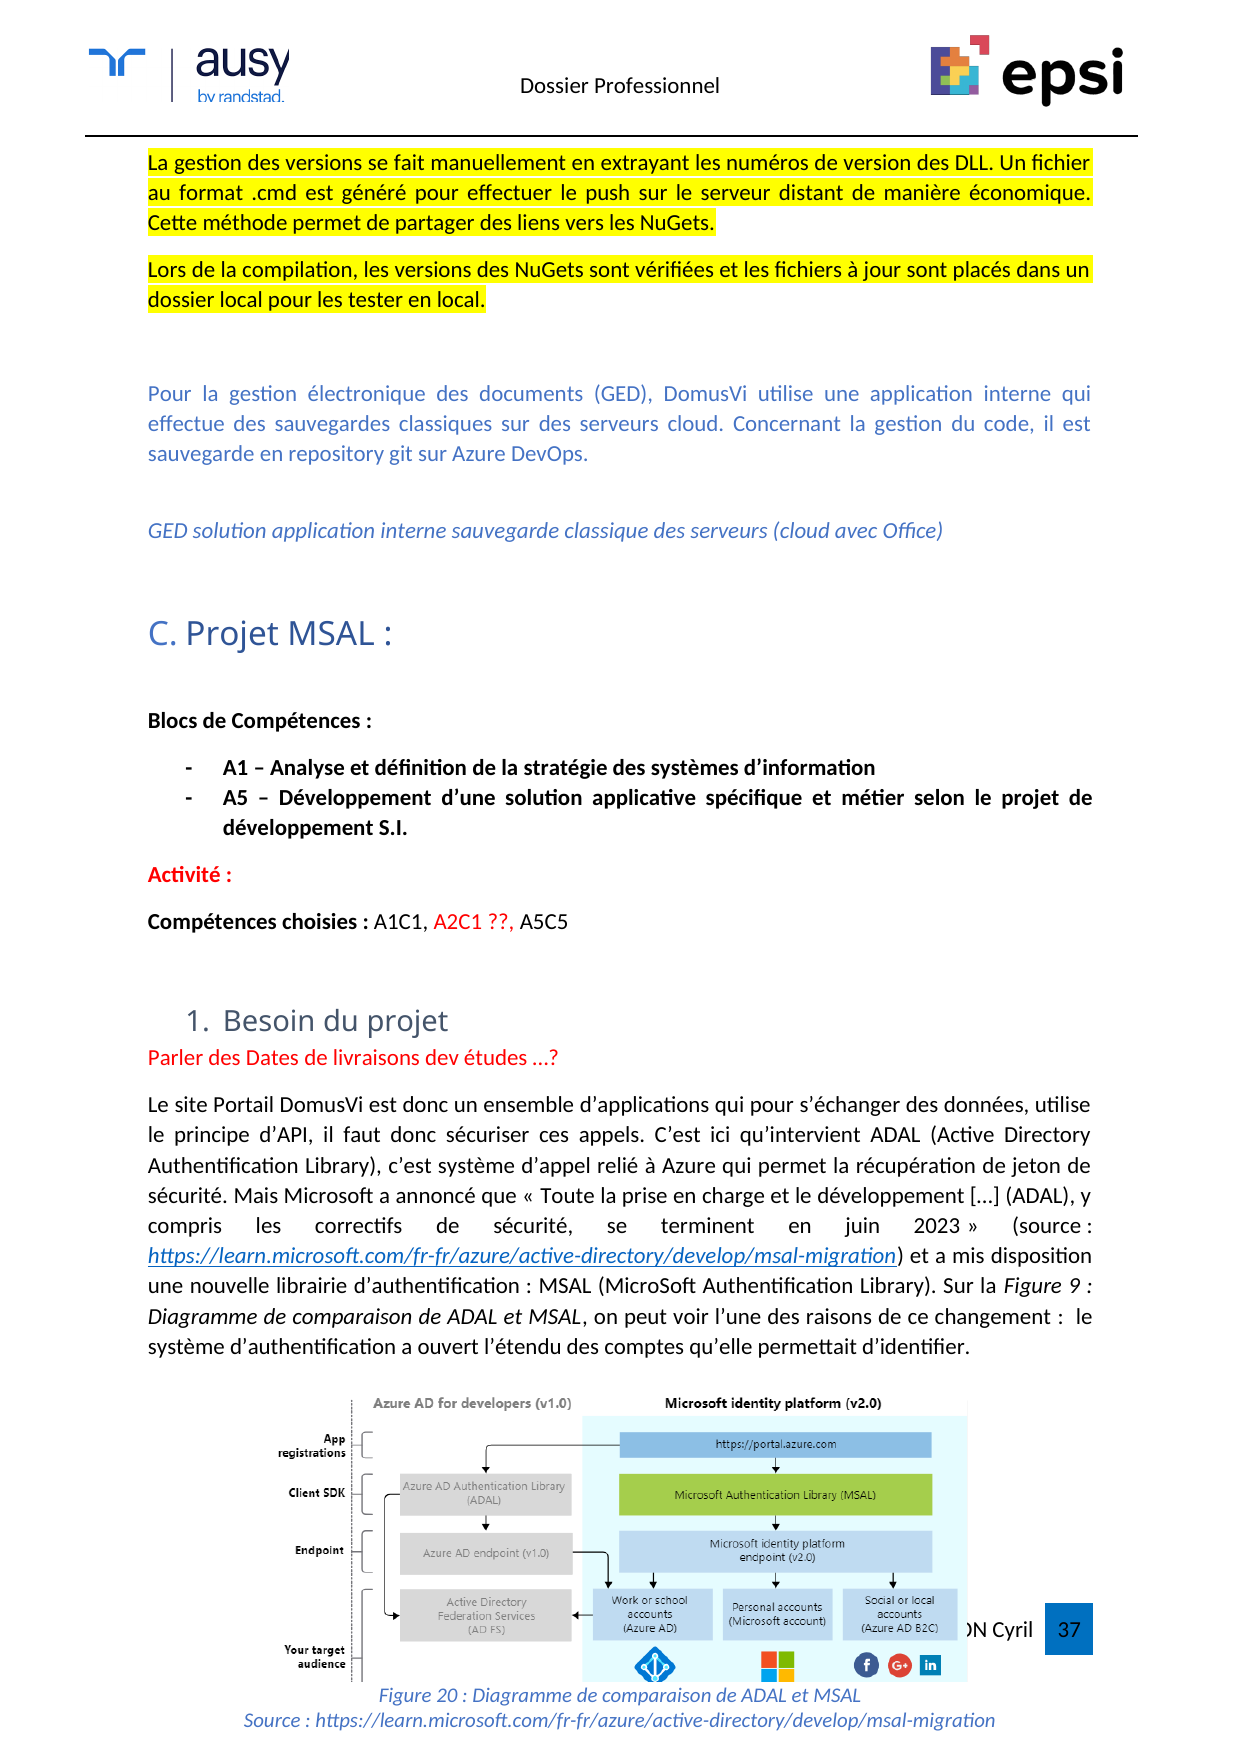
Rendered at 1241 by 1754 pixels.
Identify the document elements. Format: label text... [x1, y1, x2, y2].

text Compétences choisies : A1C1, A2C1 ??, A5C5 [148, 907, 1093, 935]
text Le site Portail DomusVi est donc un ensemble d’applications qui pour s’échanger des données, utilise le principe d’API, il faut donc sécuriser ces appels. C’est ici qu’intervient ADAL (Active Directory Authentification Library), c’est système d’appel relié à Azure qui permet la récupération de jeton de sécurité. Mais Microsoft a annoncé que « Toute la prise en charge et le développement […] (ADAL), y compris les correctifs de sécurité, se terminent en juin 2023 » (source : https://learn.microsoft.com/fr-fr/azure/active-directory/develop/msal-migration) et a mis disposition une nouvelle librairie d’authentification : MSAL (MicroSoft Authentification Library). Sur la Figure 9 : Diagramme de comparaison de ADAL et MSAL, on peut voir l’une des raisons de ce changement : le système d’authentification a ouvert l’étendu des comptes qu’elle permettait d’identifier. [148, 1090, 1093, 1360]
text La gestion des versions se fait manuellement en extrayant les numéros de version des DLL. Un fichier au format .cmd est généré pour effectuer le push sur le serveur distant de manière économique. Cette méthode permet de partager des liens vers les NuGets. [148, 206, 1093, 236]
picture [264, 1391, 968, 1682]
subtitle Projet MSAL : [148, 610, 1093, 656]
list A1 – Analyse et définition de la stratégie des systèmes d’information [185, 753, 1093, 781]
subtitle Besoin du projet [185, 1001, 1093, 1040]
text Activité : [148, 860, 1093, 888]
picture [88, 48, 289, 102]
text Lors de la compilation, les versions des NuGets sont vérifiées et les fichiers à jour sont placés dans un dossier local pour les tester en local. [148, 283, 1093, 313]
text GED solution application interne sauvegarde classique des serveurs (cloud avec Office) [148, 486, 1093, 544]
text Blocs de Compétences : [148, 706, 1093, 734]
text Parler des Dates de livraisons dev études …? [148, 1043, 1093, 1072]
list A5 – Développement d’une solution applicative spécifique et métier selon le projet de développement S.I. [185, 783, 1093, 841]
text Pour la gestion électronique des documents (GED), DomusVi utilise une application interne qui effectue des sauvegardes classiques sur des serveurs cloud. Concernant la gestion du code, il est sauvegarde en repository git sur Azure DevOps. [148, 379, 1093, 467]
